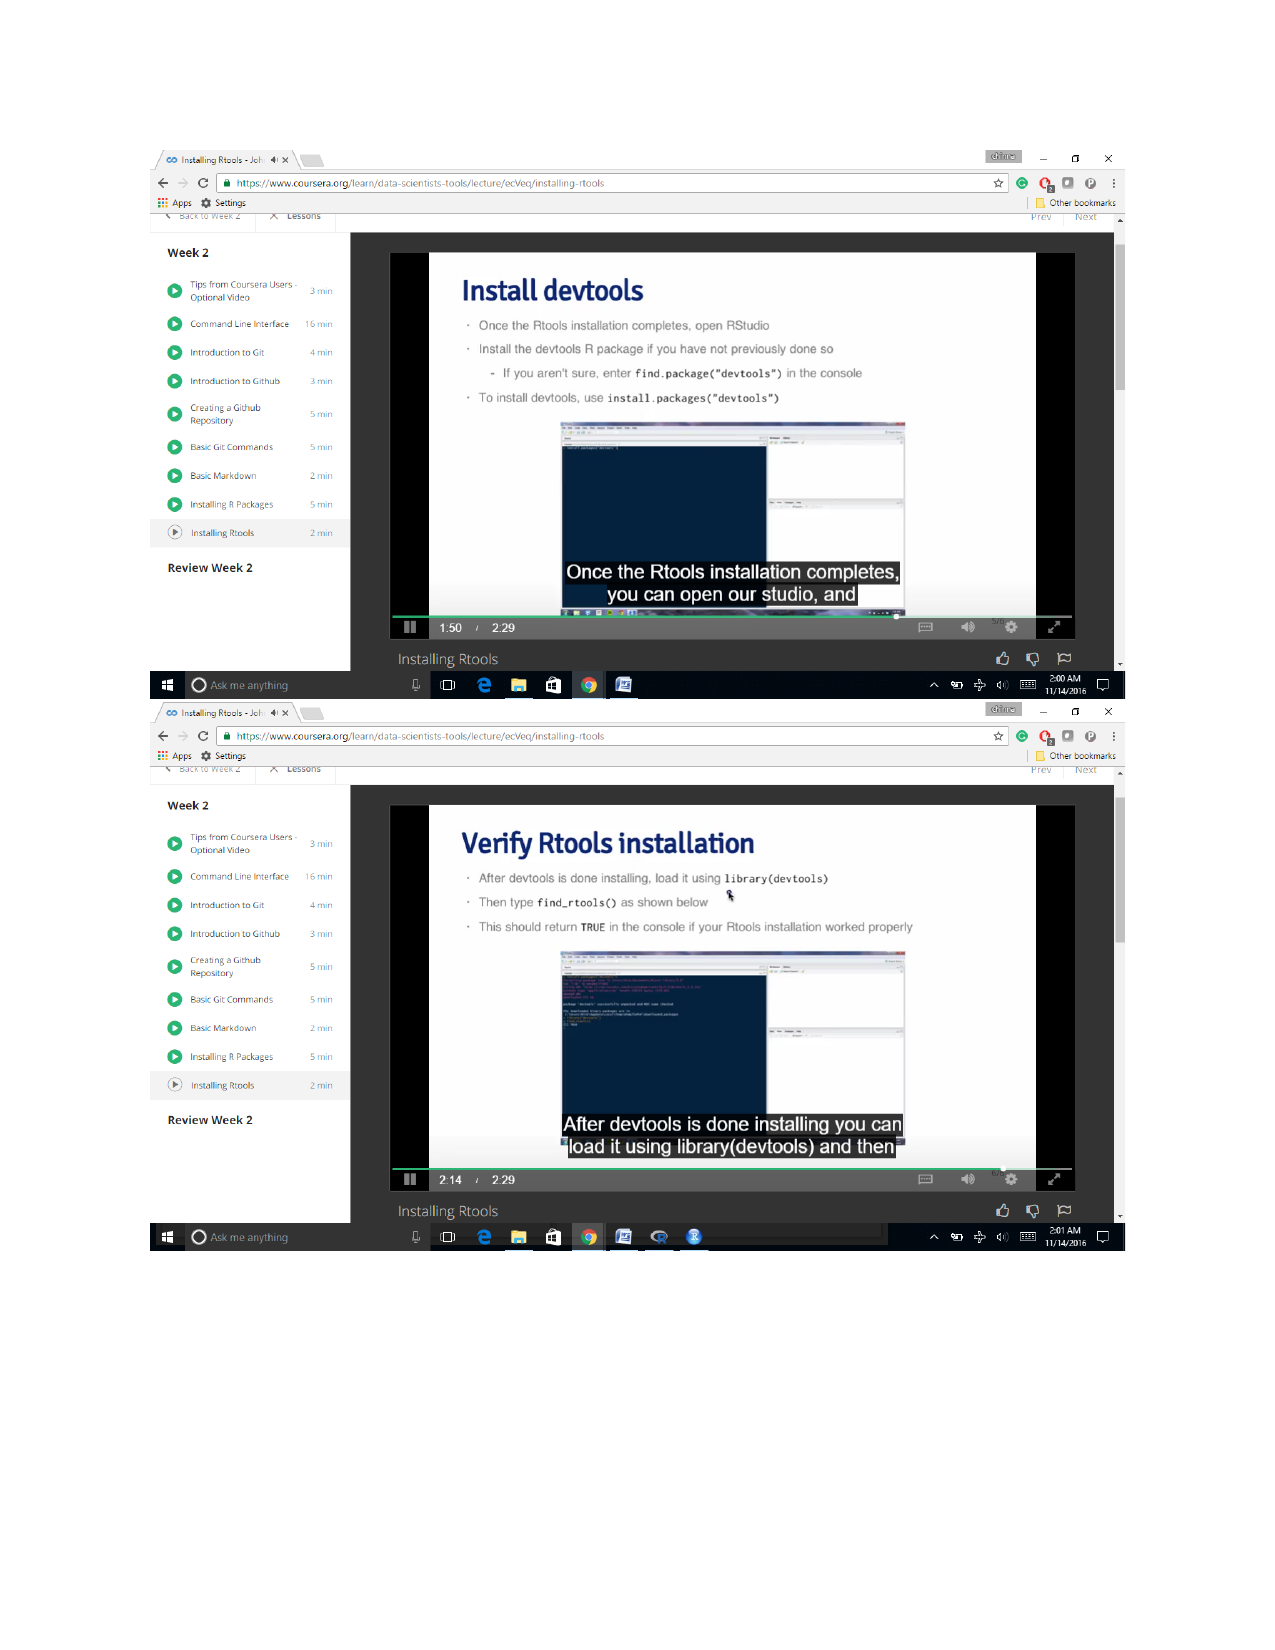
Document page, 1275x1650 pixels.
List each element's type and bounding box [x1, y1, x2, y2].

picture [150, 150, 1125, 699]
picture [150, 702, 1125, 1251]
